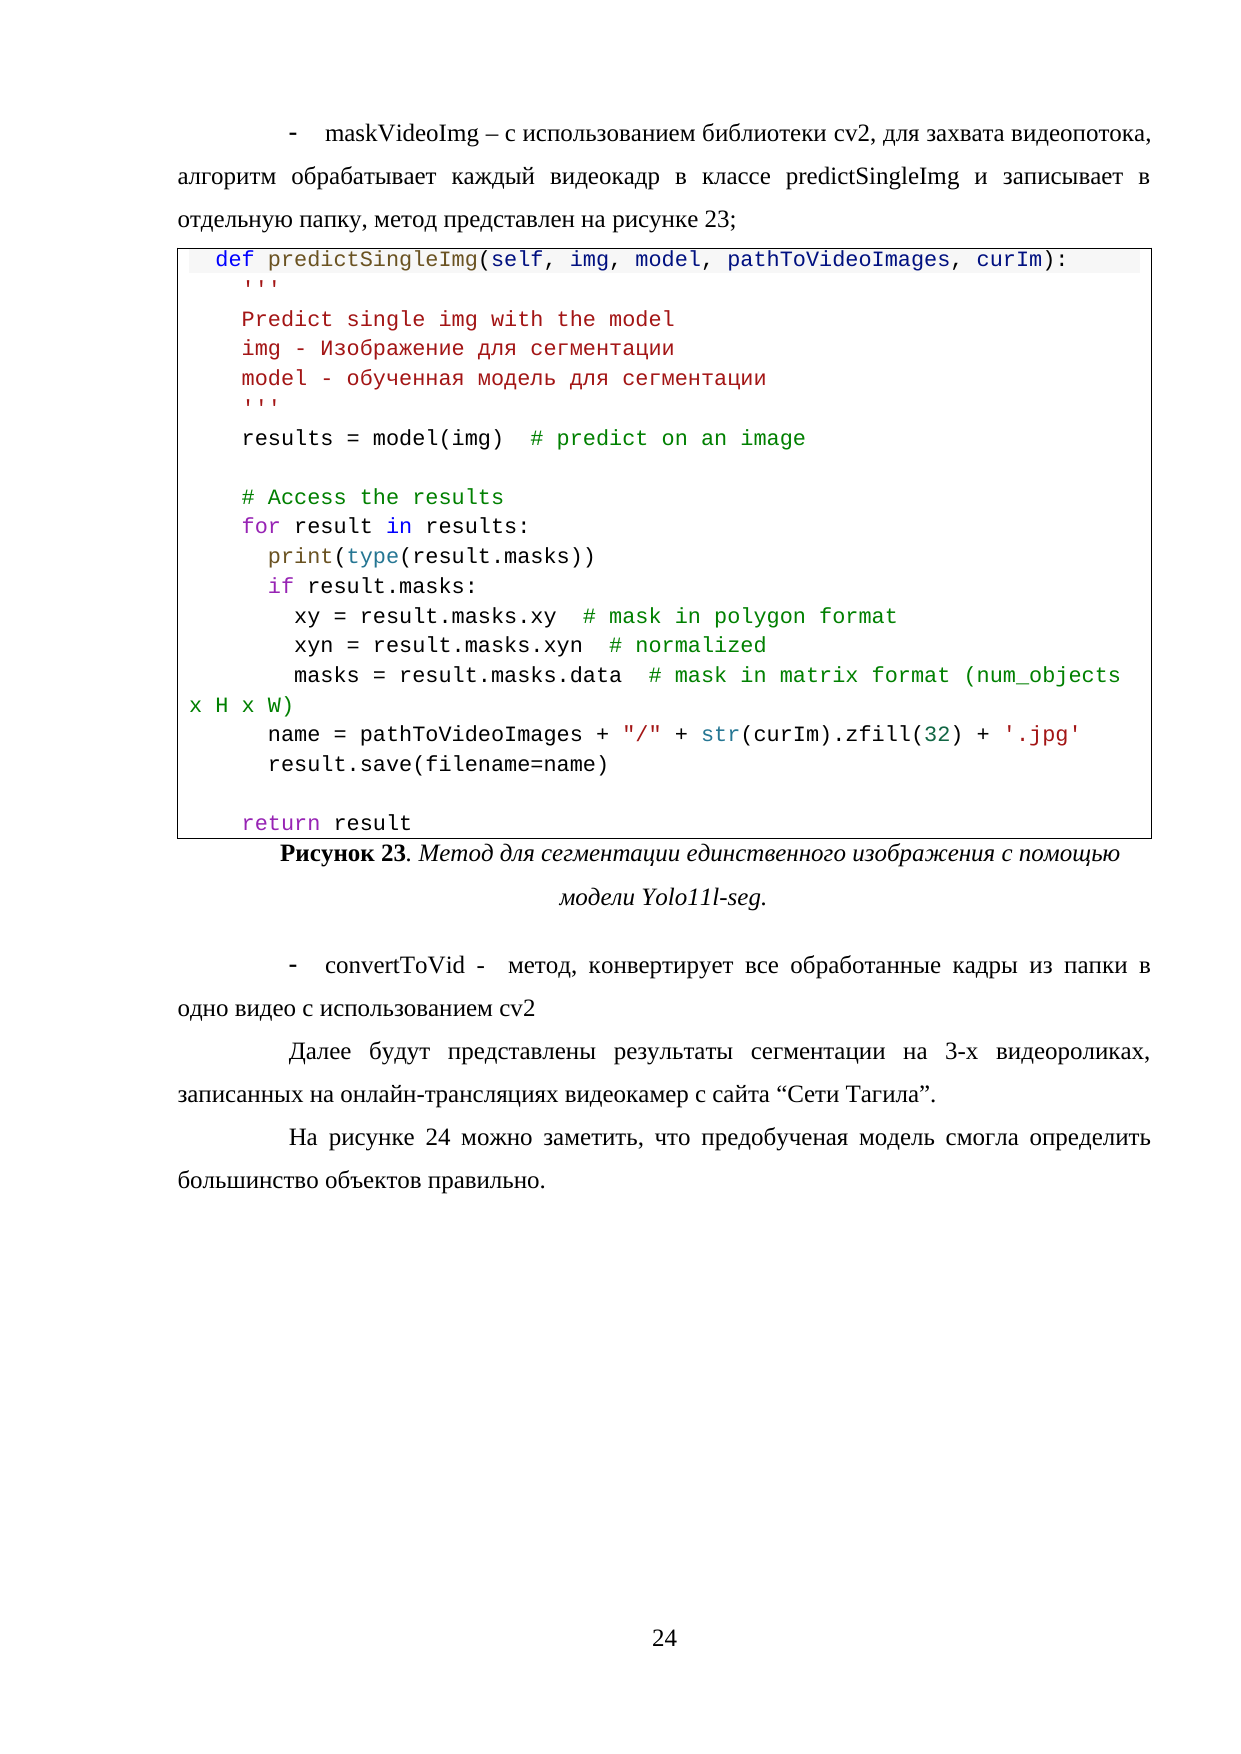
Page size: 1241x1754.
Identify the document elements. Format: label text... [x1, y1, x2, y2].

list maskVideoImg – с использованием библиотеки cv2, для захвата видеопотока, алгоритм обрабатывает каждый видеокадр в классе predictSingleImg и записывает в отдельную папку, метод представлен на рисунке 23; [177, 118, 1152, 233]
list convertToVid - метод, конвертирует все обработанные кадры из папки в одно видео с использованием cv2 [177, 950, 1152, 1022]
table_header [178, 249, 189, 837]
text На рисунке 24 можно заметить, что предобученая модель смогла определить большинство объектов правильно. [177, 1122, 1152, 1194]
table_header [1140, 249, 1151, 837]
text Далее будут представлены результаты сегментации на 3-х видеороликах, записанных на онлайн-трансляциях видеокамер с сайта “Сети Тагила”. [177, 1036, 1152, 1108]
text Рисунок 23. Метод для сегментации единственного изображения с помощью модели Yolo11l-seg. [177, 839, 1152, 910]
